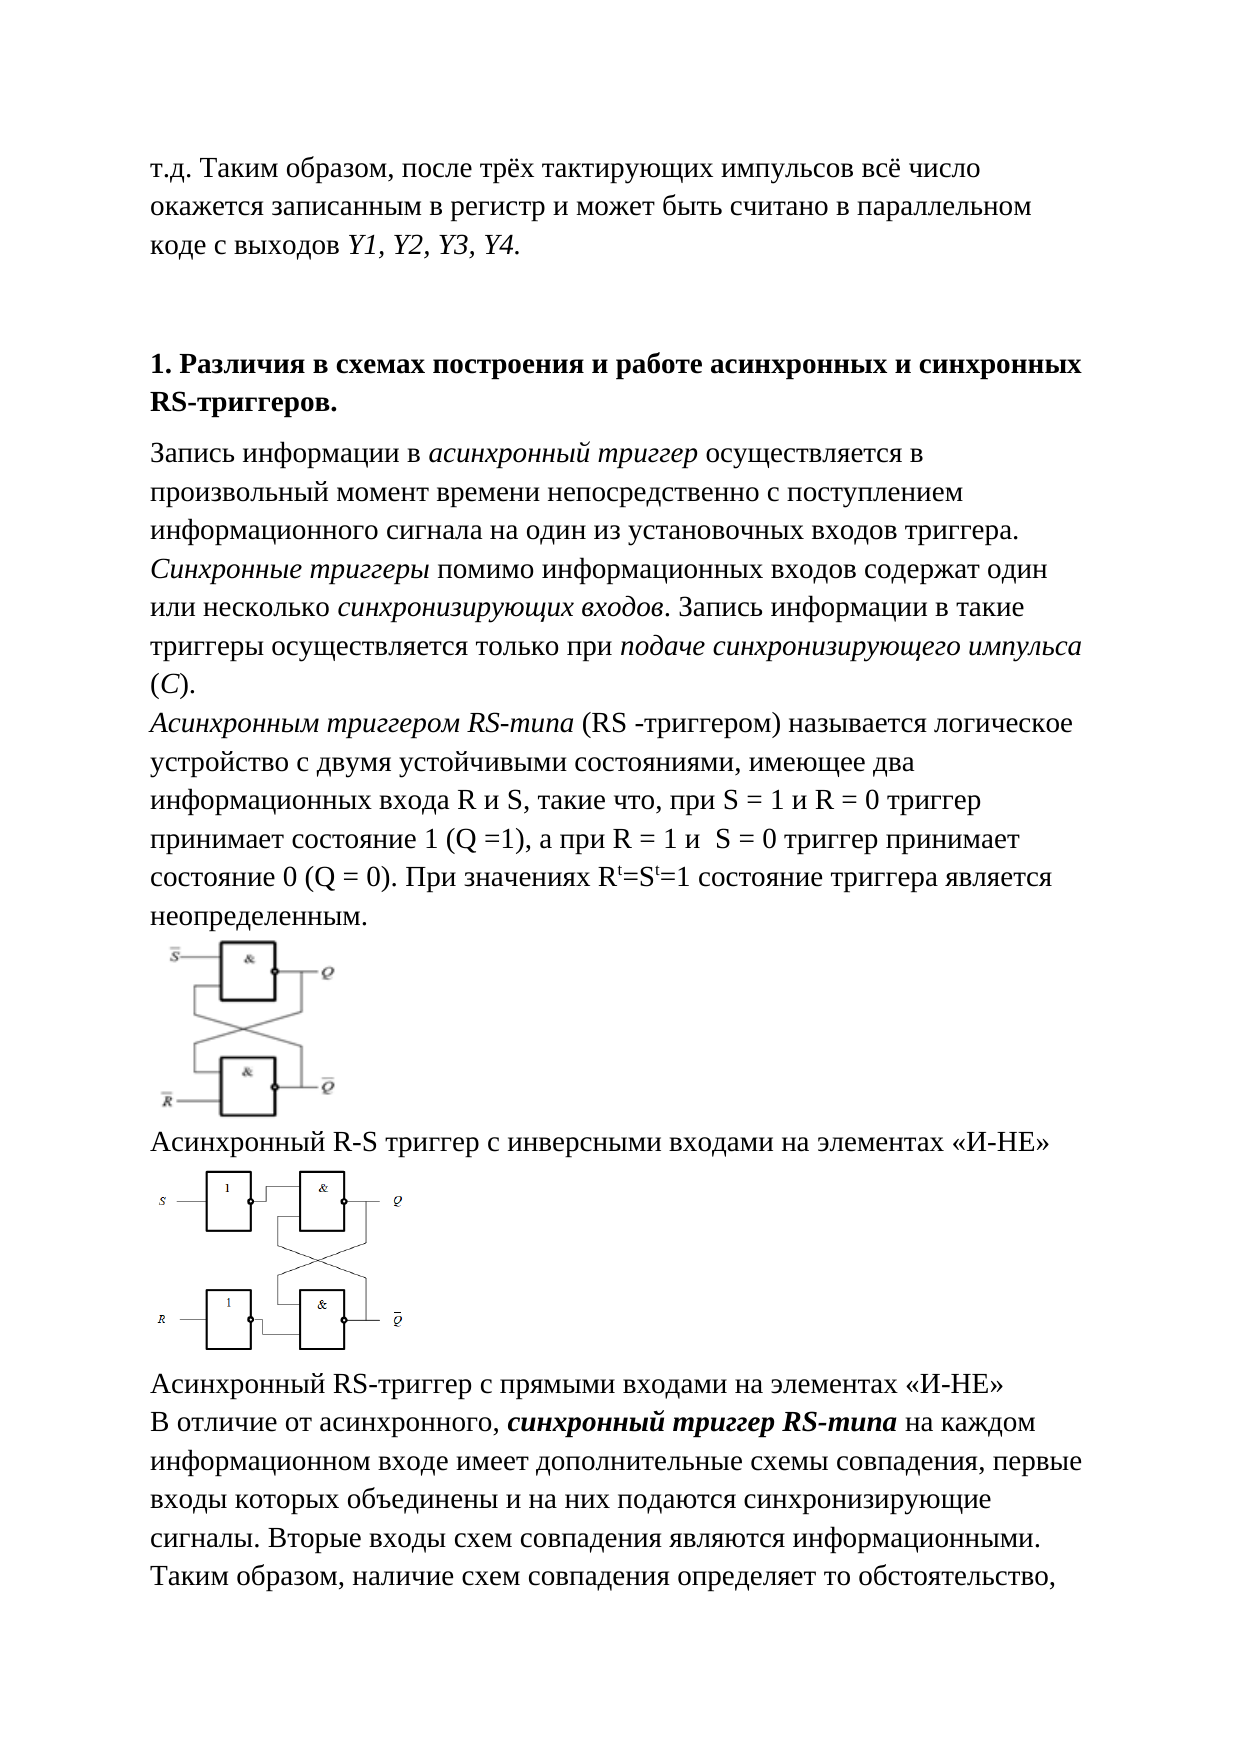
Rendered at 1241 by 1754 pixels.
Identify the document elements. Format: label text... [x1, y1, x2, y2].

text Асинхронный R-S триггер с инверсными входами на элементах «И-НЕ» [150, 936, 1090, 1158]
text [150, 1404, 1090, 1592]
text Асинхронным триггером RS-типа (RS -триггером) называется логическое устройство с двумя устойчивыми состояниями, имеющее два информационных входа R и S, такие что, при S = 1 и R = 0 триггер принимает состояние 1 (Q =1), а при R = 1 и S = 0 триггер принимает состояние 0 (Q = 0). При значениях Rt=St=1 состояние триггера является неопределенным. [150, 705, 1090, 931]
text Синхронные триггеры помимо информационных входов содержат один или несколько синхронизирующих входов. Запись информации в такие триггеры осуществляется только при подаче синхронизирующего импульса (С). [150, 551, 1090, 700]
picture [150, 936, 344, 1120]
text Асинхронный RS-триггер с прямыми входами на элементах «И-НЕ» [150, 1366, 1090, 1399]
picture [150, 1162, 412, 1362]
text Запись информации в асинхронный триггер осуществляется в произвольный момент времени непосредственно с поступлением информационного сигнала на один из установочных входов триггера. [150, 435, 1090, 546]
subtitle 1. Различия в схемах построения и работе асинхронных и синхронных RS-триггеров. [150, 346, 1090, 418]
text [150, 150, 1090, 261]
